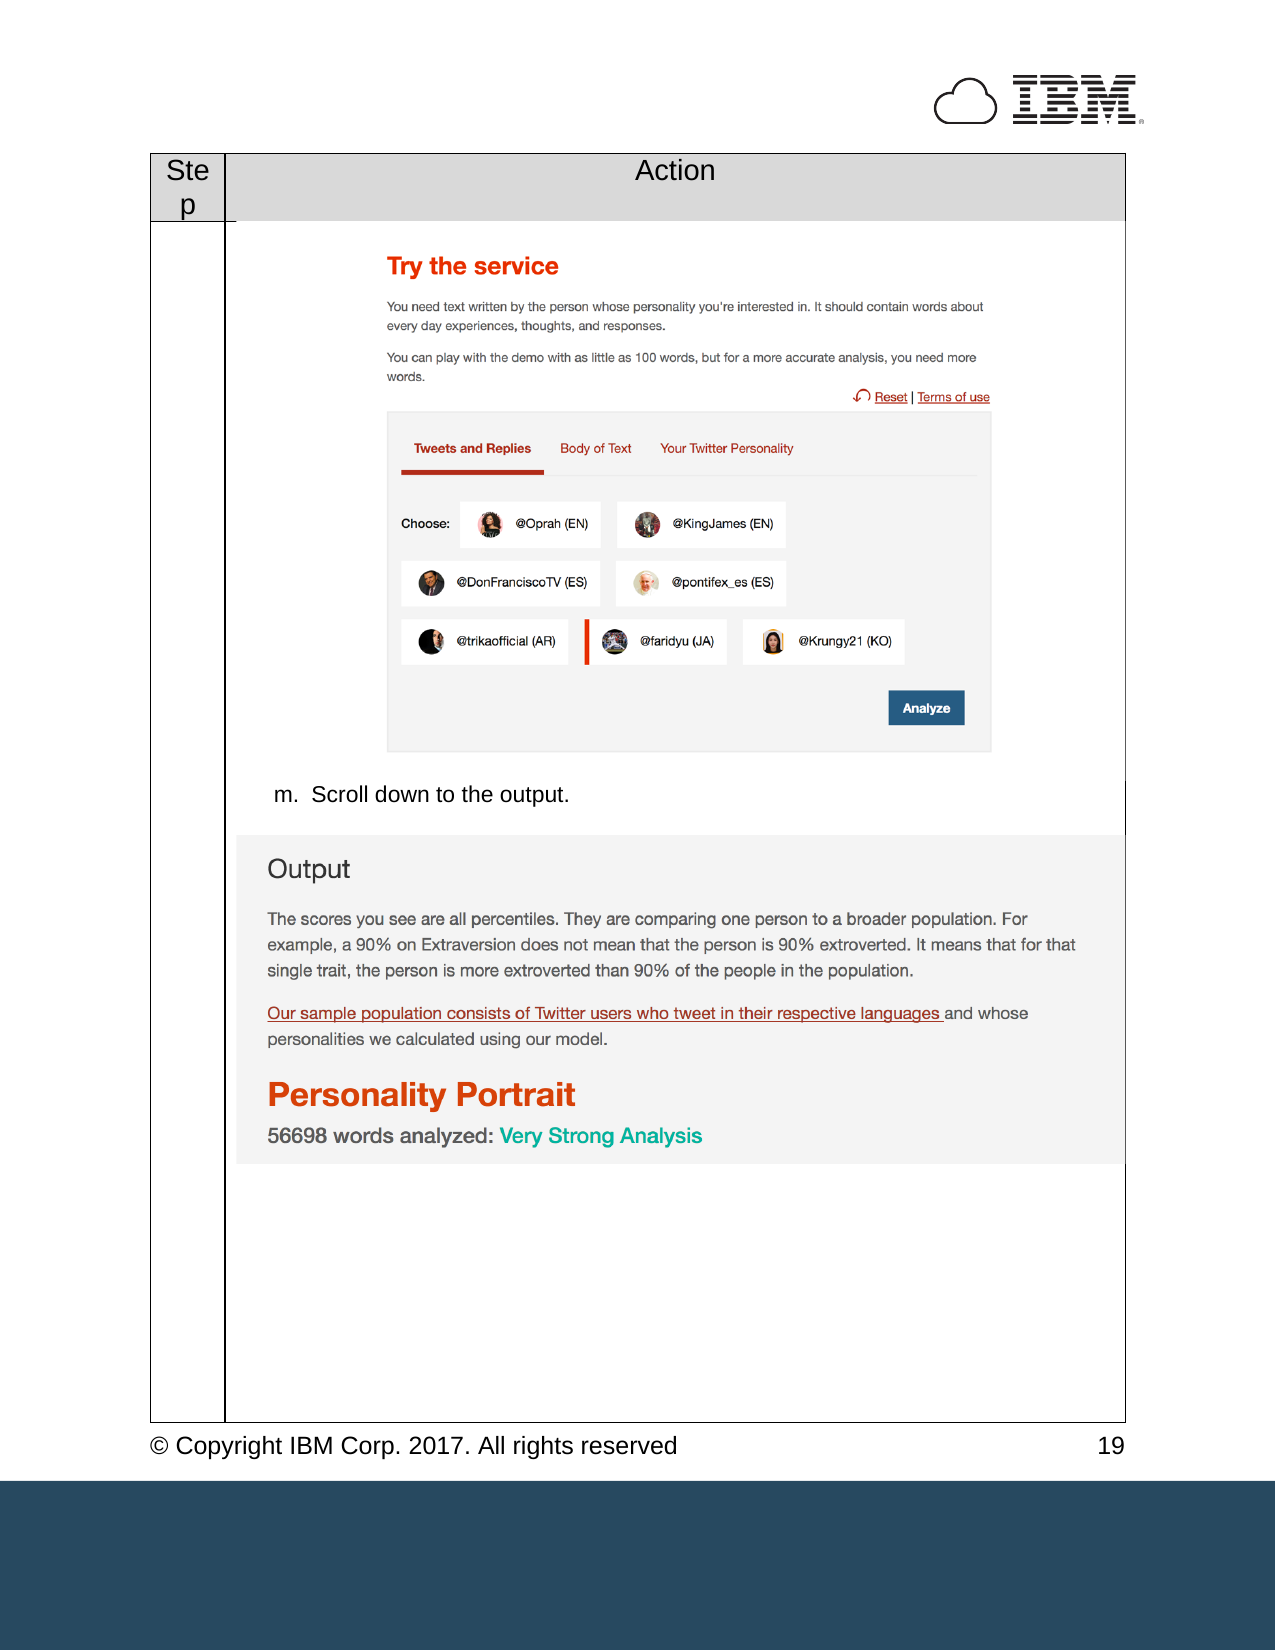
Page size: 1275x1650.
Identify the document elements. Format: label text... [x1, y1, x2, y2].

picture [1013, 75, 1144, 124]
picture [236, 835, 1126, 1164]
table_cell 4 [151, 222, 224, 1422]
table_header Step [151, 154, 224, 221]
table_header Action [226, 154, 1125, 221]
picture [932, 76, 1000, 124]
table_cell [226, 222, 1125, 1422]
picture [236, 221, 1126, 781]
